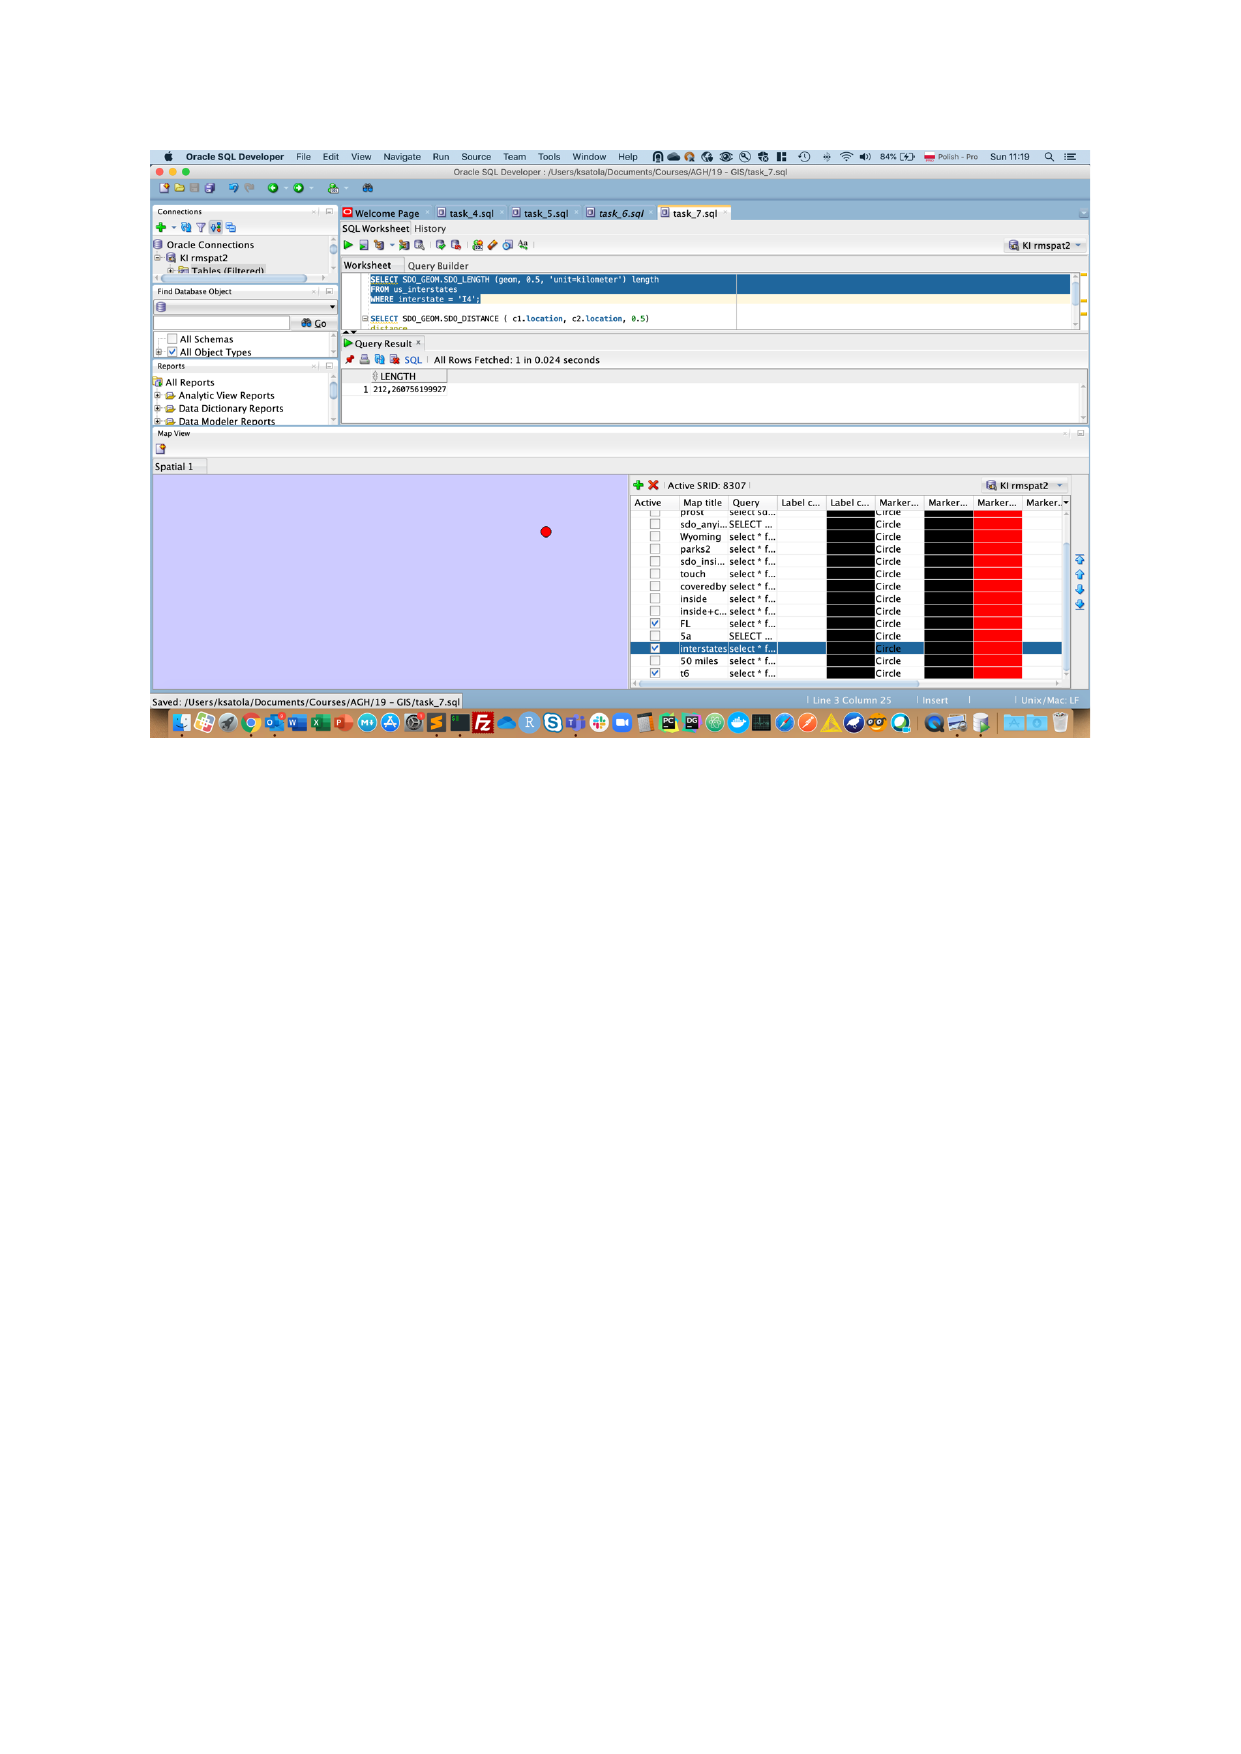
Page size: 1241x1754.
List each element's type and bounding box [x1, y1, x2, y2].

picture [150, 150, 1091, 738]
